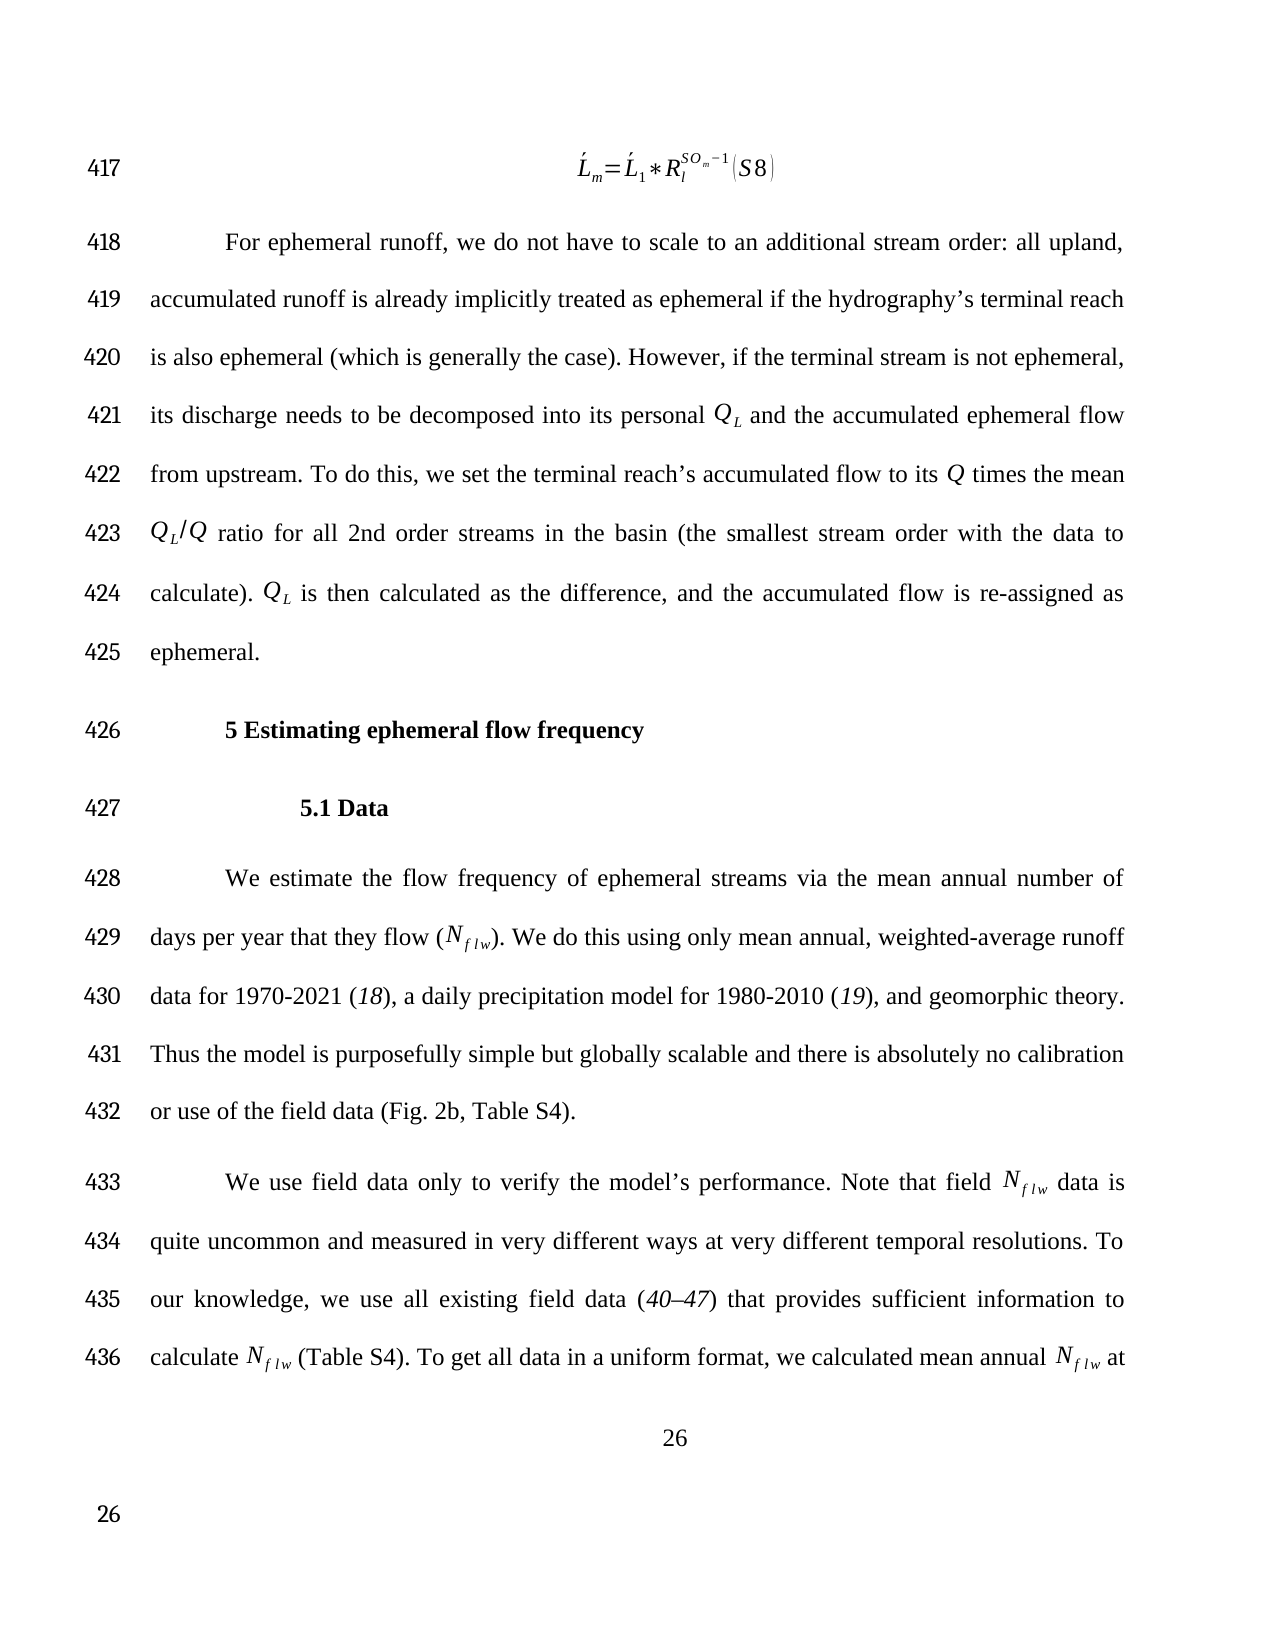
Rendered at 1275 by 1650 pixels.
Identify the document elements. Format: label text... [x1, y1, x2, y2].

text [150, 1166, 1125, 1373]
subtitle 5.1 Data [225, 793, 1125, 822]
text For ephemeral runoff, we do not have to scale to an additional stream order: all upland, accumulated runoff is already implicitly treated as ephemeral if the hydrography’s terminal reach is also ephemeral (which is generally the case). However, if the terminal stream is not ephemeral, its discharge needs to be decomposed into its personal and the accumulated ephemeral flow from upstream. To do this, we set the terminal reach’s accumulated flow to its times the mean ratio for all 2nd order streams in the basin (the smallest stream order with the data to calculate). is then calculated as the difference, and the accumulated flow is re-assigned as ephemeral. [150, 227, 1125, 666]
subtitle 5 Estimating ephemeral flow frequency [150, 715, 1125, 744]
text We estimate the flow frequency of ephemeral streams via the mean annual number of days per year that they flow (). We do this using only mean annual, weighted-average runoff data for 1970-2021 (18), a daily precipitation model for 1980-2010 (19), and geomorphic theory. Thus the model is purposefully simple but globally scalable and there is absolutely no calibration or use of the field data (Fig. 2b, Table S4). [150, 863, 1125, 1125]
